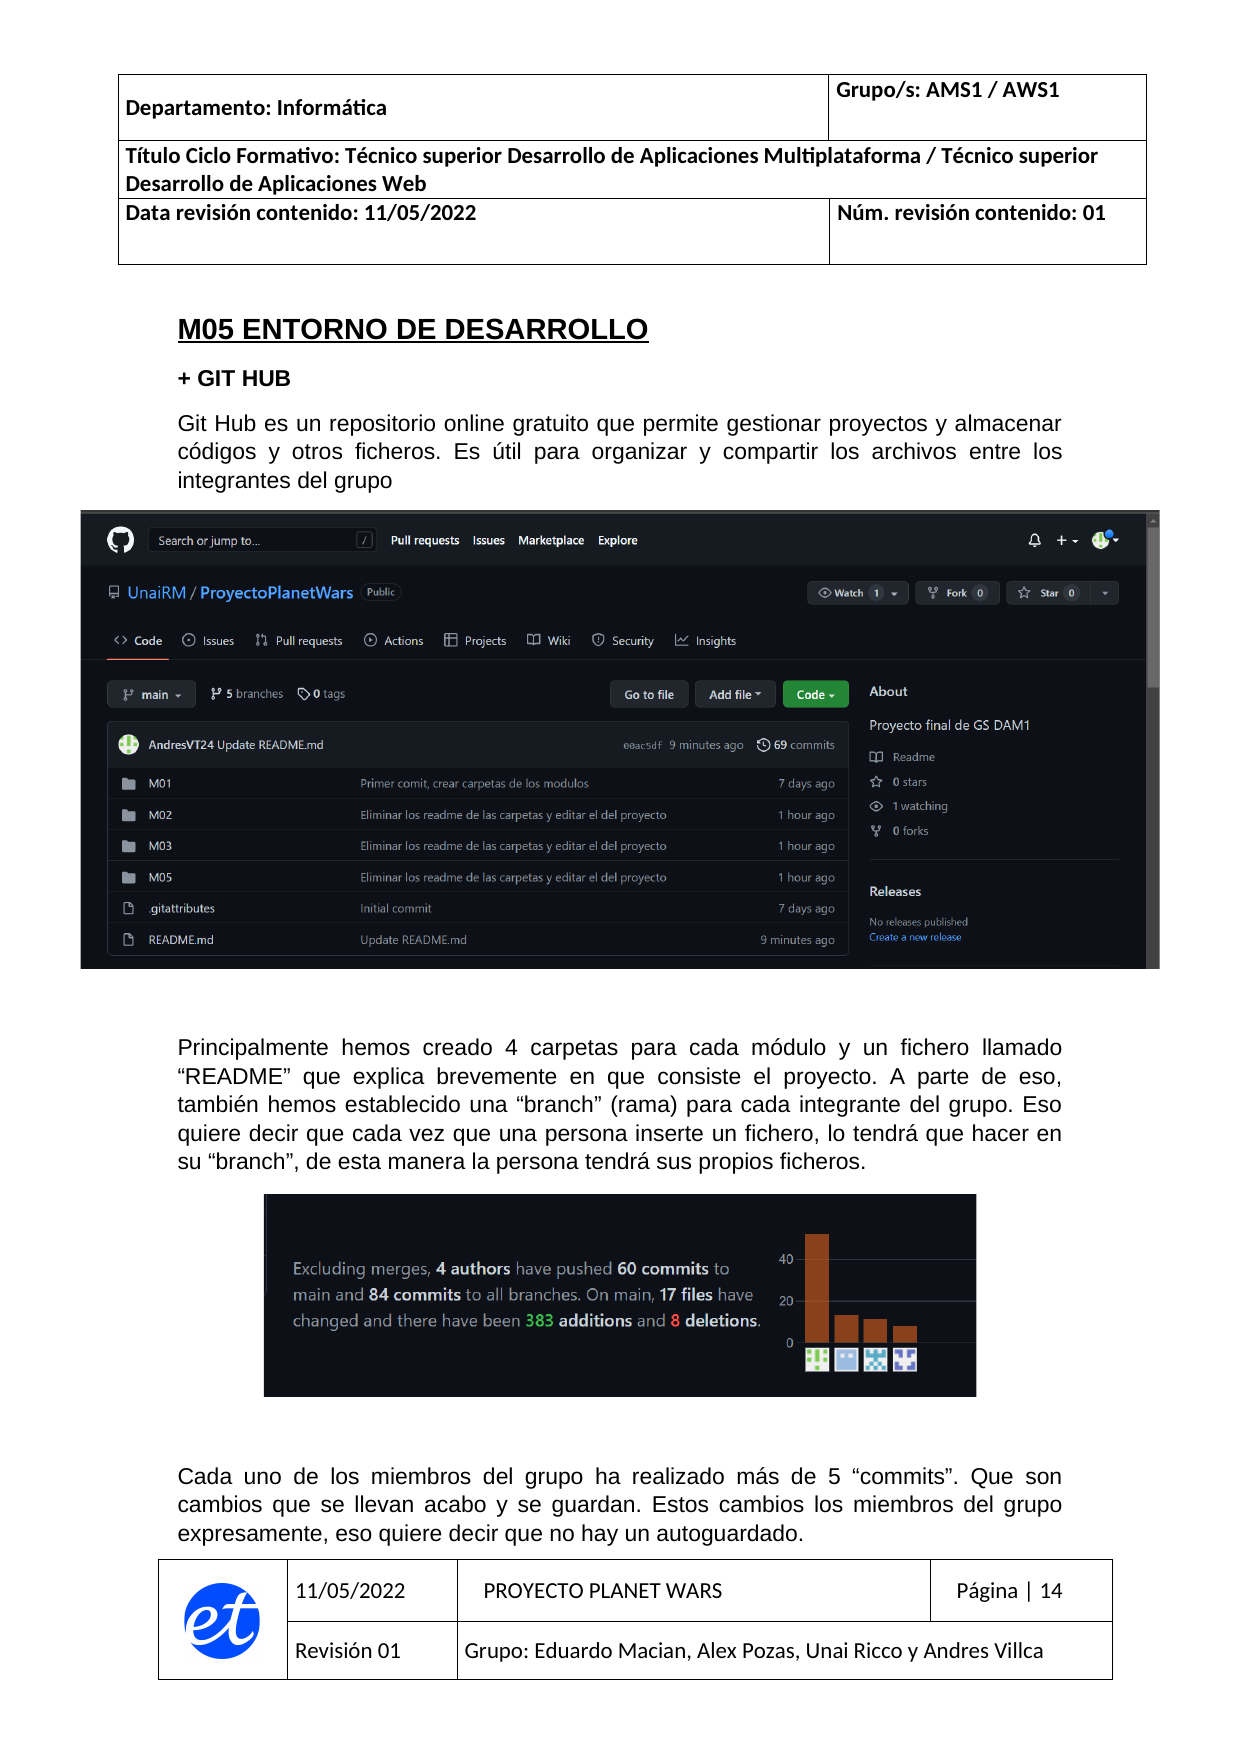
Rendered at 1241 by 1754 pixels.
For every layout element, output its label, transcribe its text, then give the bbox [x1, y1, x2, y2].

picture [80, 510, 1160, 969]
picture [184, 1583, 260, 1659]
text M05 ENTORNO DE DESARROLLO [177, 312, 1063, 345]
text Cada uno de los miembros del grupo ha realizado más de 5 “commits”. Que son cambios que se llevan acabo y se guardan. Estos cambios los miembros del grupo expresamente, eso quiere decir que no hay un autoguardado. [177, 1463, 1063, 1546]
text Principalmente hemos creado 4 carpetas para cada módulo y un fichero llamado “README” que explica brevemente en que consiste el proyecto. A parte de eso, también hemos establecido una “branch” (rama) para cada integrante del grupo. Eso quiere decir que cada vez que una persona inserte un fichero, lo tendrá que hacer en su “branch”, de esta manera la persona tendrá sus propios ficheros. [177, 1034, 1063, 1174]
text Git Hub es un repositorio online gratuito que permite gestionar proyectos y almacenar códigos y otros ficheros. Es útil para organizar y compartir los archivos entre los integrantes del grupo [177, 410, 1063, 493]
picture [263, 1194, 977, 1397]
text + GIT HUB [177, 364, 1063, 391]
